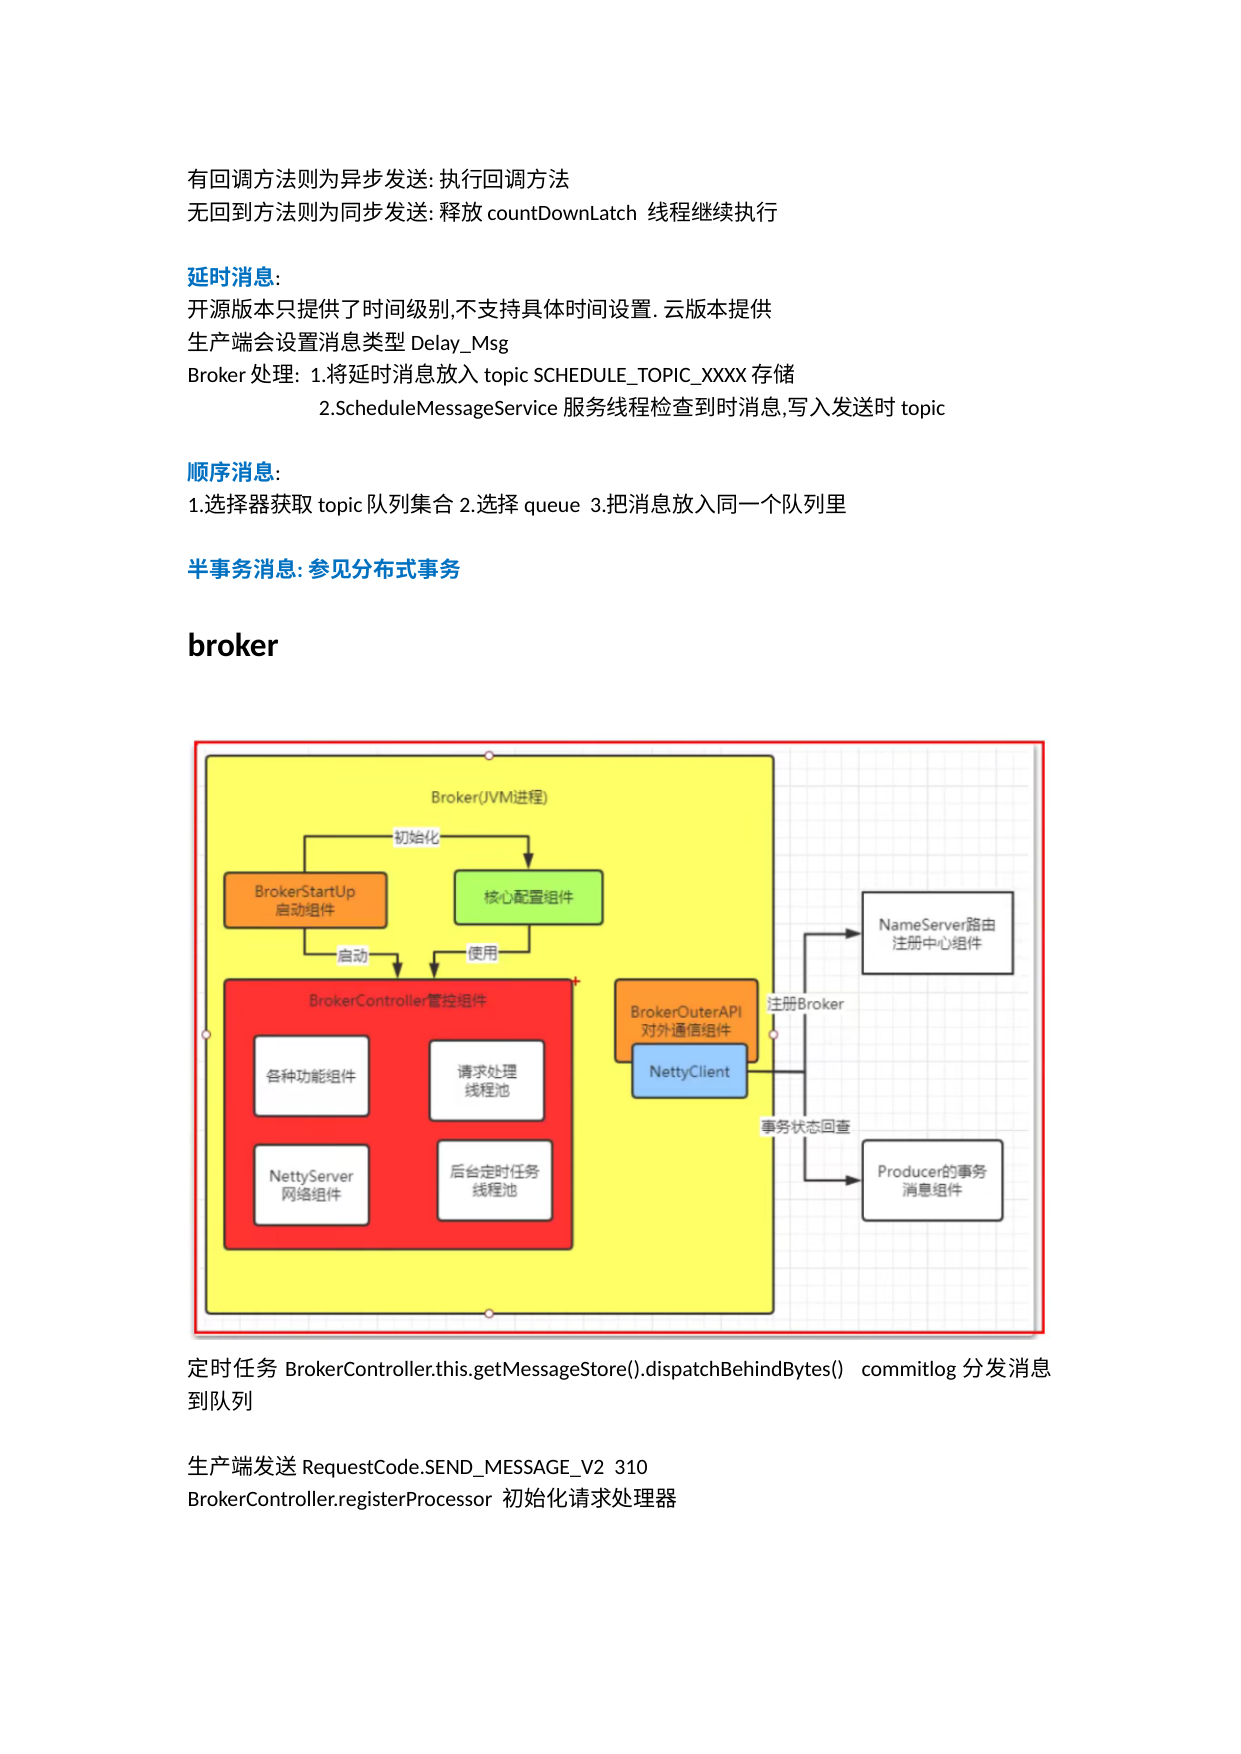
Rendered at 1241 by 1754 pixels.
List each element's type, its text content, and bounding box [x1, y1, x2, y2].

text 生产端会设置消息类型Delay_Msg [187, 324, 1053, 357]
text 开源版本只提供了时间级别,不支持具体时间设置. 云版本提供 [187, 292, 1053, 324]
subtitle broker [187, 612, 1053, 677]
text 无回到方法则为同步发送: 释放countDownLatch 线程继续执行 [187, 194, 1053, 227]
text 定时任务 BrokerController.this.getMessageStore().dispatchBehindBytes() commitlog分发消息到队列 [187, 1351, 1053, 1416]
text Broker处理: 1.将延时消息放入topic SCHEDULE_TOPIC_XXXX存储 [187, 357, 1053, 389]
text 生产端发送 RequestCode.SEND_MESSAGE_V2 310 [187, 1448, 1053, 1481]
text 2.ScheduleMessageService 服务线程检查到时消息,写入发送时topic [187, 389, 1053, 422]
text 有回调方法则为异步发送: 执行回调方法 [187, 162, 1053, 194]
text 1.选择器获取topic队列集合 2.选择queue 3.把消息放入同一个队列里 [187, 487, 1053, 519]
text BrokerController.registerProcessor 初始化请求处理器 [187, 1481, 1053, 1513]
picture [187, 733, 1053, 1340]
text 顺序消息: [187, 454, 1053, 487]
text 半事务消息: 参见分布式事务 [187, 552, 1053, 584]
text 延时消息: [187, 259, 1053, 292]
